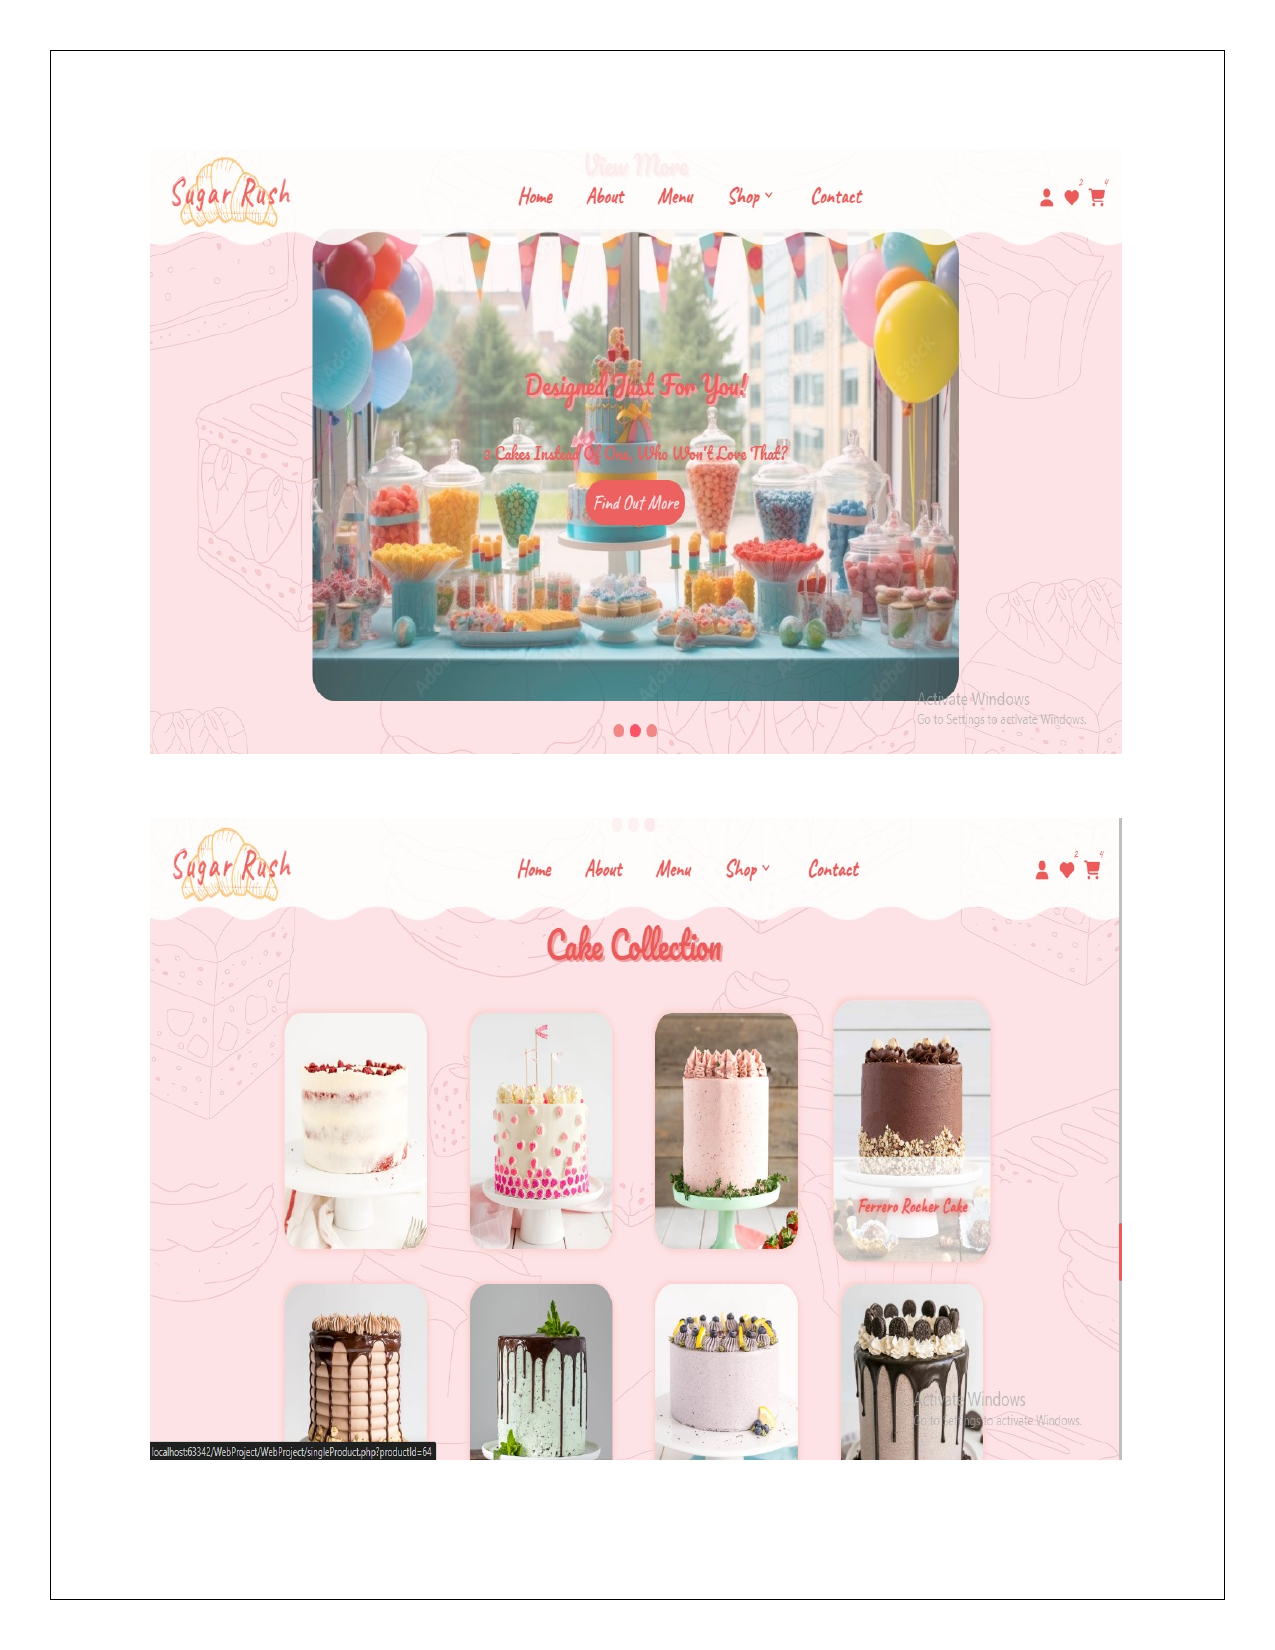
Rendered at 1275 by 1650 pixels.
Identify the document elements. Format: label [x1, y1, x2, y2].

picture [150, 149, 1122, 754]
picture [150, 818, 1122, 1460]
